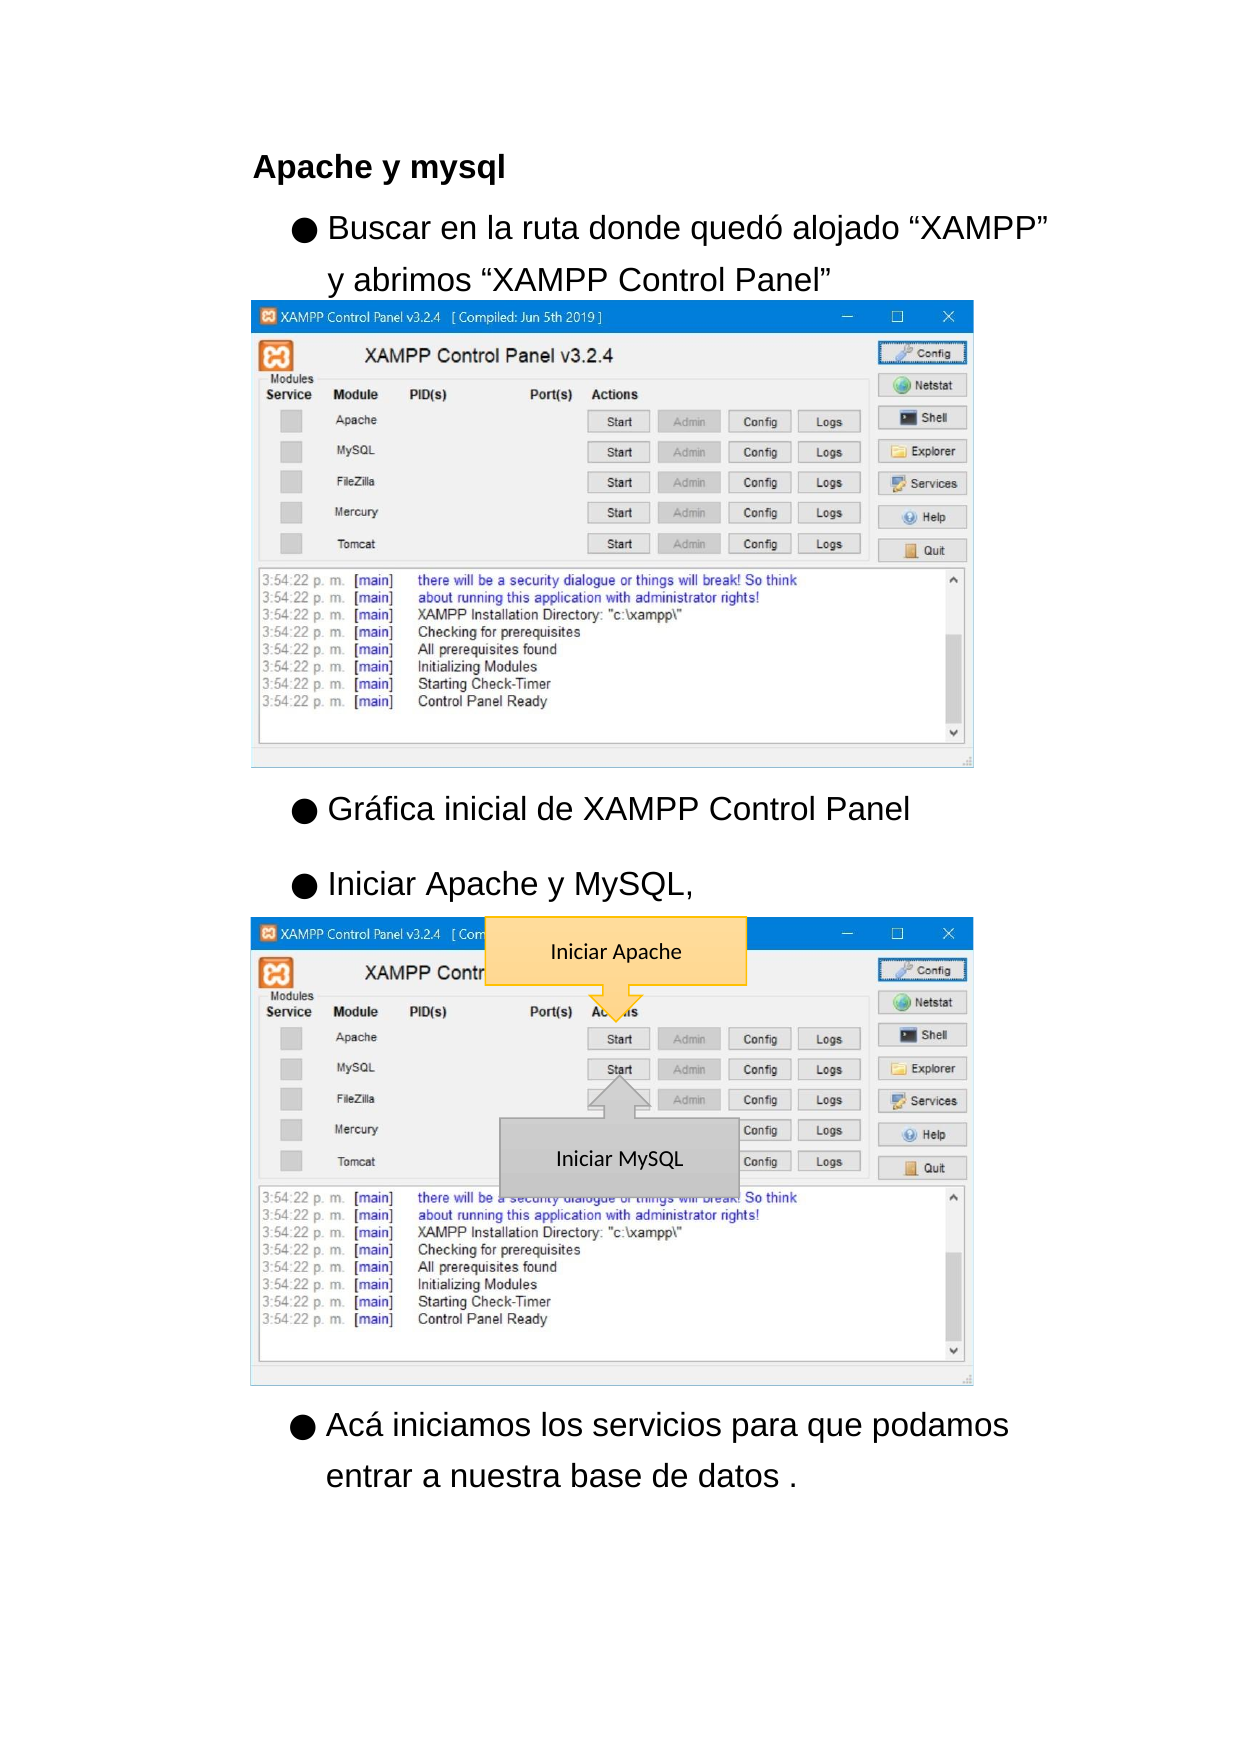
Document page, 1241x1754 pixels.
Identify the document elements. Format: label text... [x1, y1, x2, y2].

picture [251, 300, 974, 768]
picture [250, 917, 974, 1386]
list Iniciar Apache y MySQL, [290, 846, 1063, 914]
list Acá iniciamos los servicios para que podamos entrar a nuestra base de datos . [288, 1387, 1063, 1495]
subtitle Apache y mysql [252, 148, 1063, 186]
list Buscar en la ruta donde quedó alojado “XAMPP” y abrimos “XAMPP Control Panel” [290, 190, 1063, 298]
list Gráfica inicial de XAMPP Control Panel [290, 771, 1063, 839]
